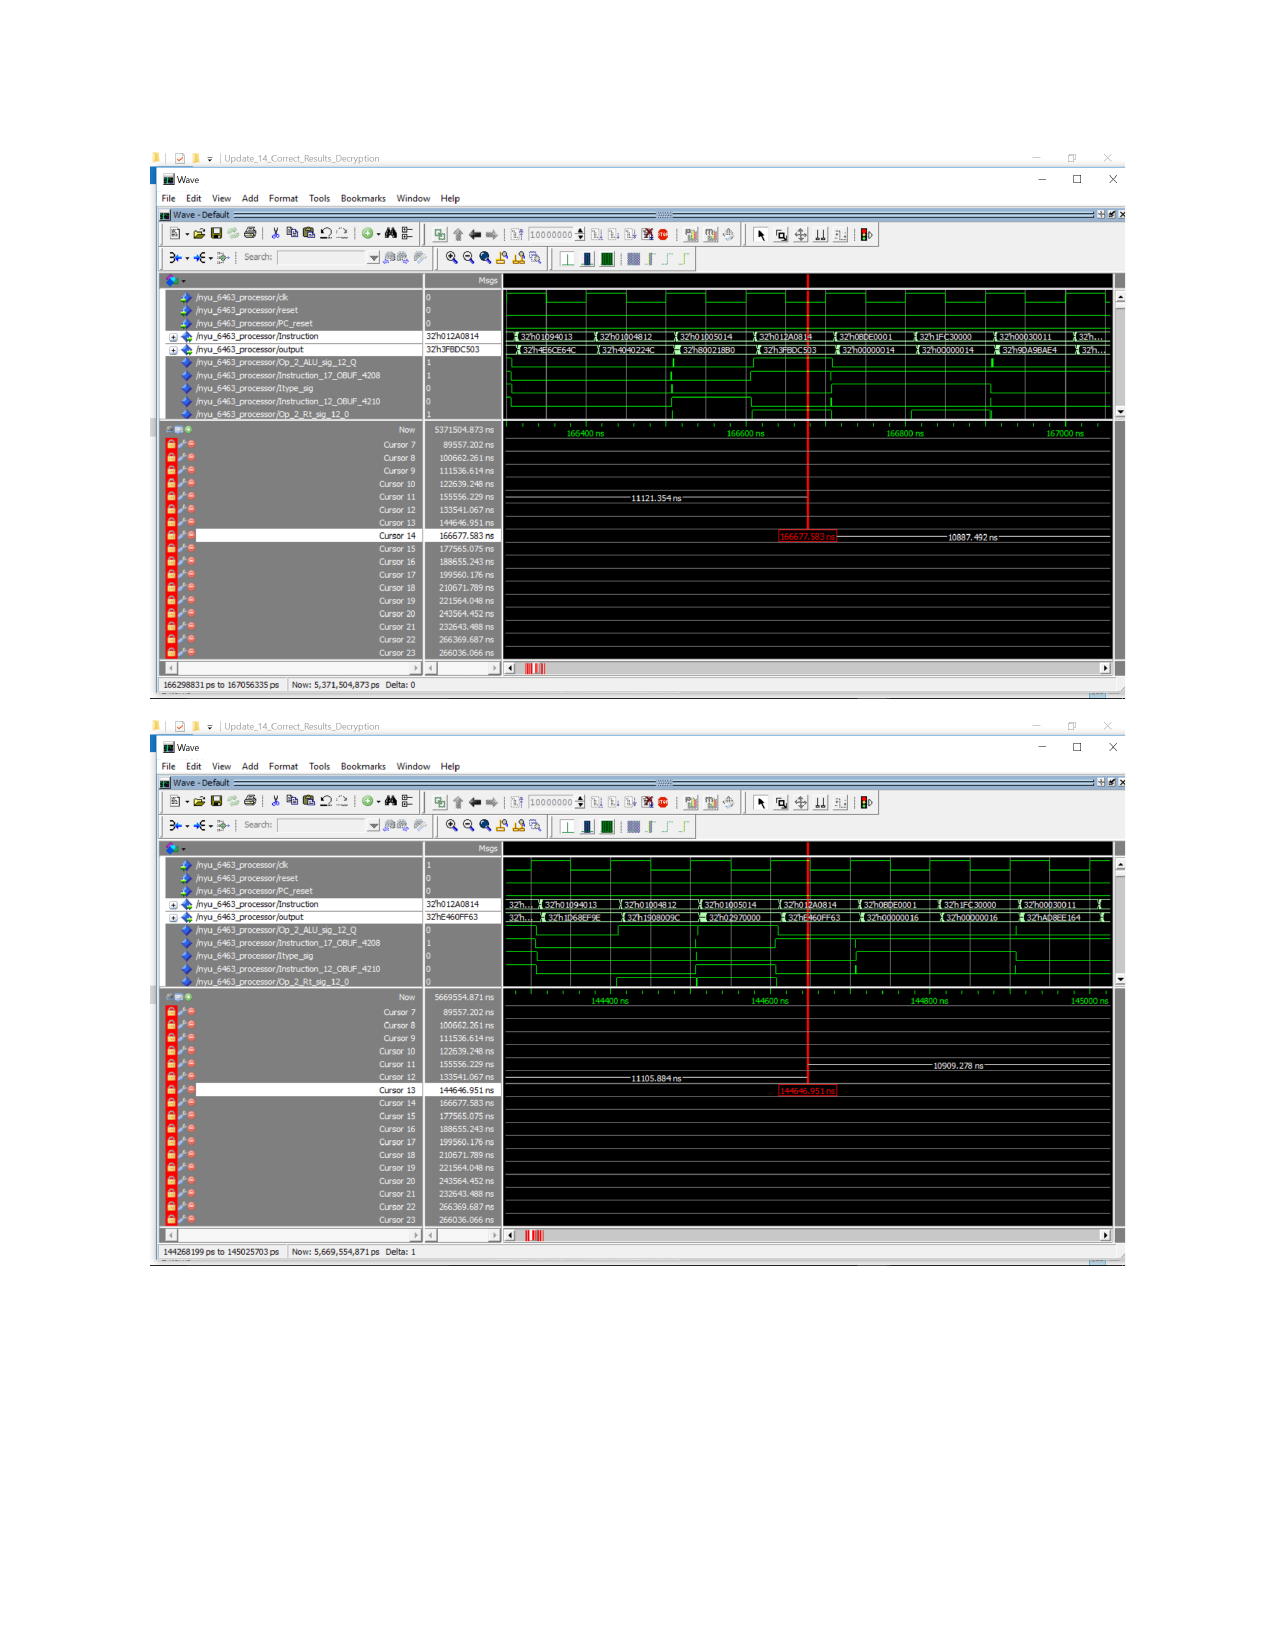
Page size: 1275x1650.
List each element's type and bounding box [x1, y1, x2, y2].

picture [150, 717, 1125, 1266]
picture [150, 150, 1125, 699]
